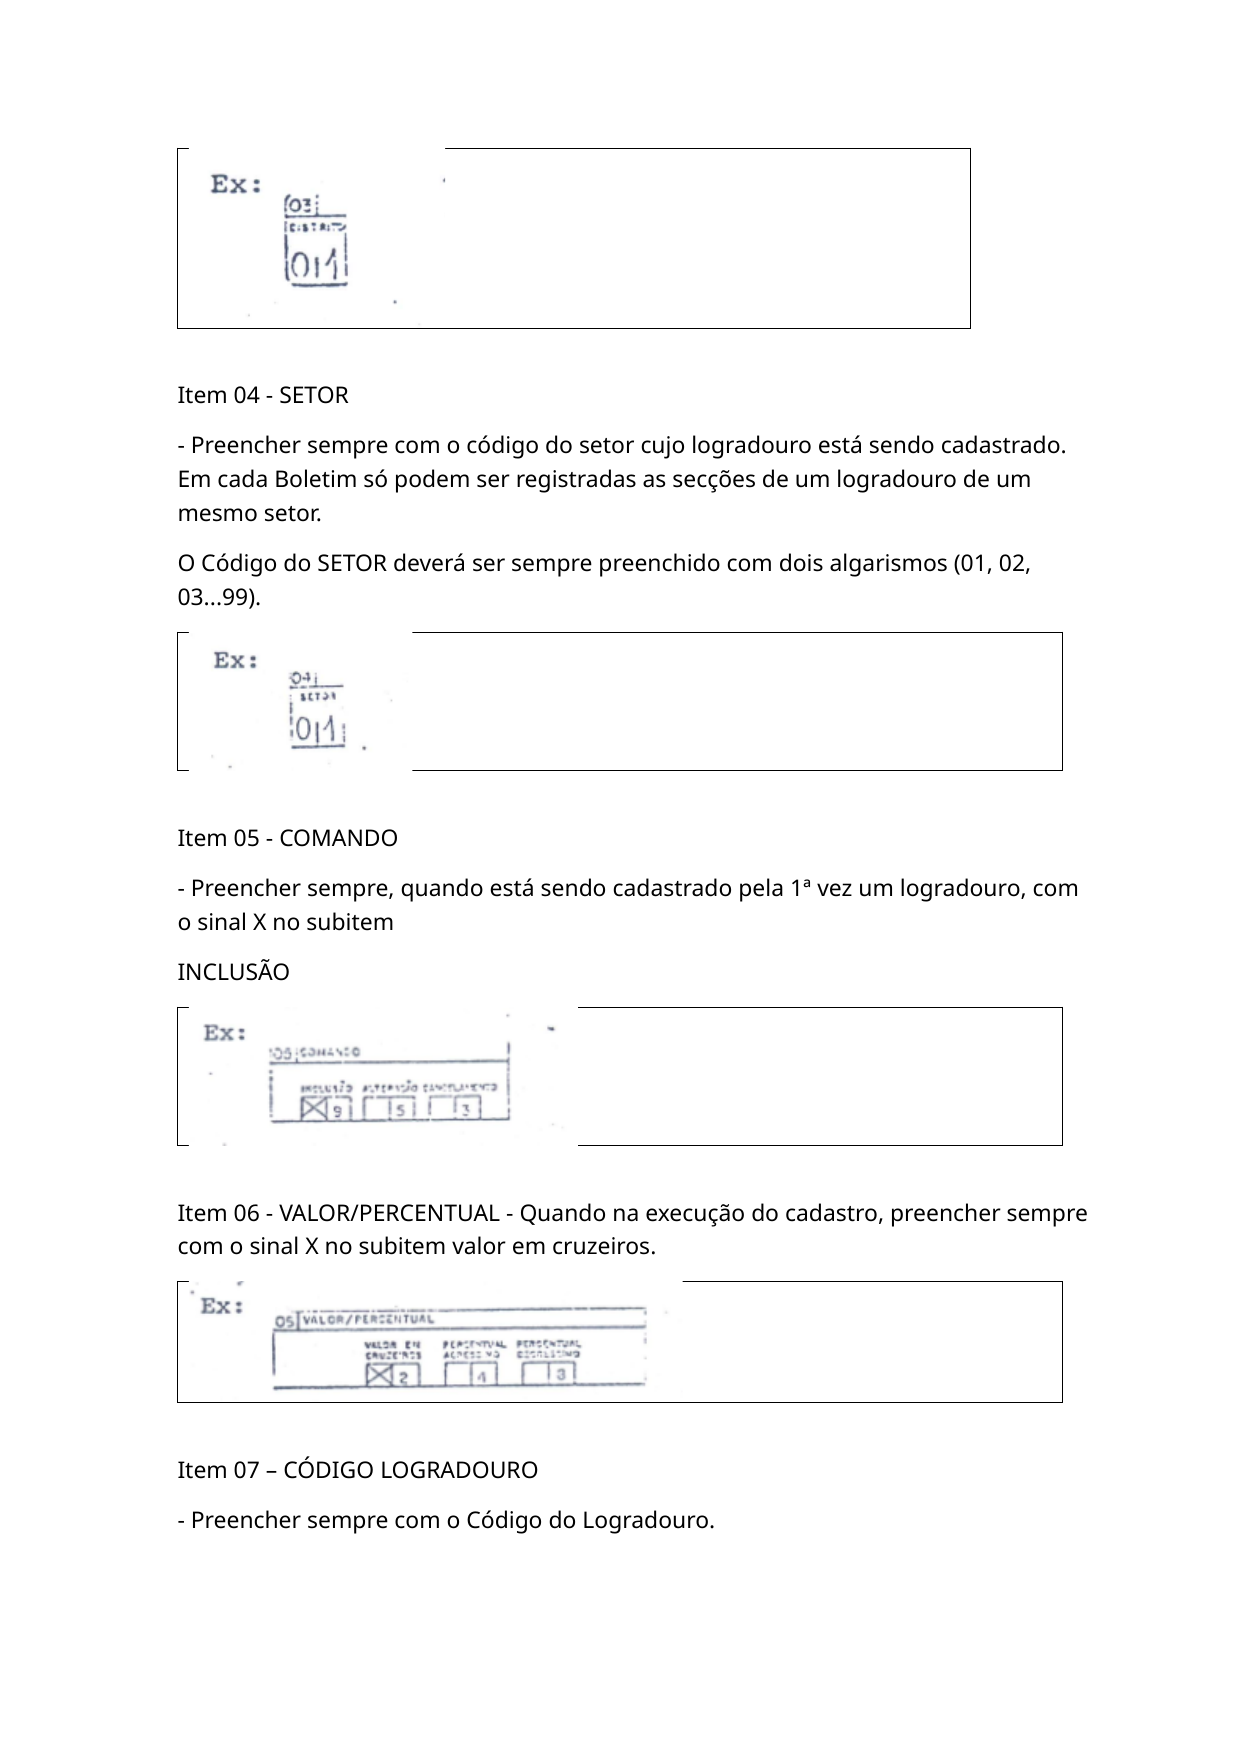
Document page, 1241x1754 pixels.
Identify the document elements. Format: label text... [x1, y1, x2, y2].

table_header [413, 633, 1062, 770]
picture [188, 632, 413, 771]
text - Preencher sempre com o Código do Logradouro. [177, 1504, 1093, 1535]
table_header [683, 1282, 1062, 1402]
text Item 04 - SETOR [177, 379, 1093, 410]
text INCLUSÃO [177, 956, 1093, 987]
picture [188, 148, 446, 328]
text - Preencher sempre, quando está sendo cadastrado pela 1ª vez um logradouro, com o sinal X no subitem [177, 872, 1093, 937]
table_header [578, 1008, 1062, 1145]
text Item 05 - COMANDO [177, 822, 1093, 853]
table_header [178, 149, 188, 328]
text - Preencher sempre com o código do setor cujo logradouro está sendo cadastrado. Em cada Boletim só podem ser registradas as secções de um logradouro de um mesmo setor. [177, 429, 1093, 528]
table_header [178, 633, 188, 770]
picture [188, 1281, 683, 1402]
picture [188, 1007, 578, 1146]
table_header [178, 1282, 188, 1402]
table_header [446, 149, 970, 328]
text Item 07 – CÓDIGO LOGRADOURO [177, 1453, 1093, 1485]
table_header [178, 1008, 188, 1145]
text Item 06 - VALOR/PERCENTUAL - Quando na execução do cadastro, preencher sempre com o sinal X no subitem valor em cruzeiros. [177, 1197, 1093, 1262]
text O Código do SETOR deverá ser sempre preenchido com dois algarismos (01, 02, 03...99). [177, 547, 1093, 612]
